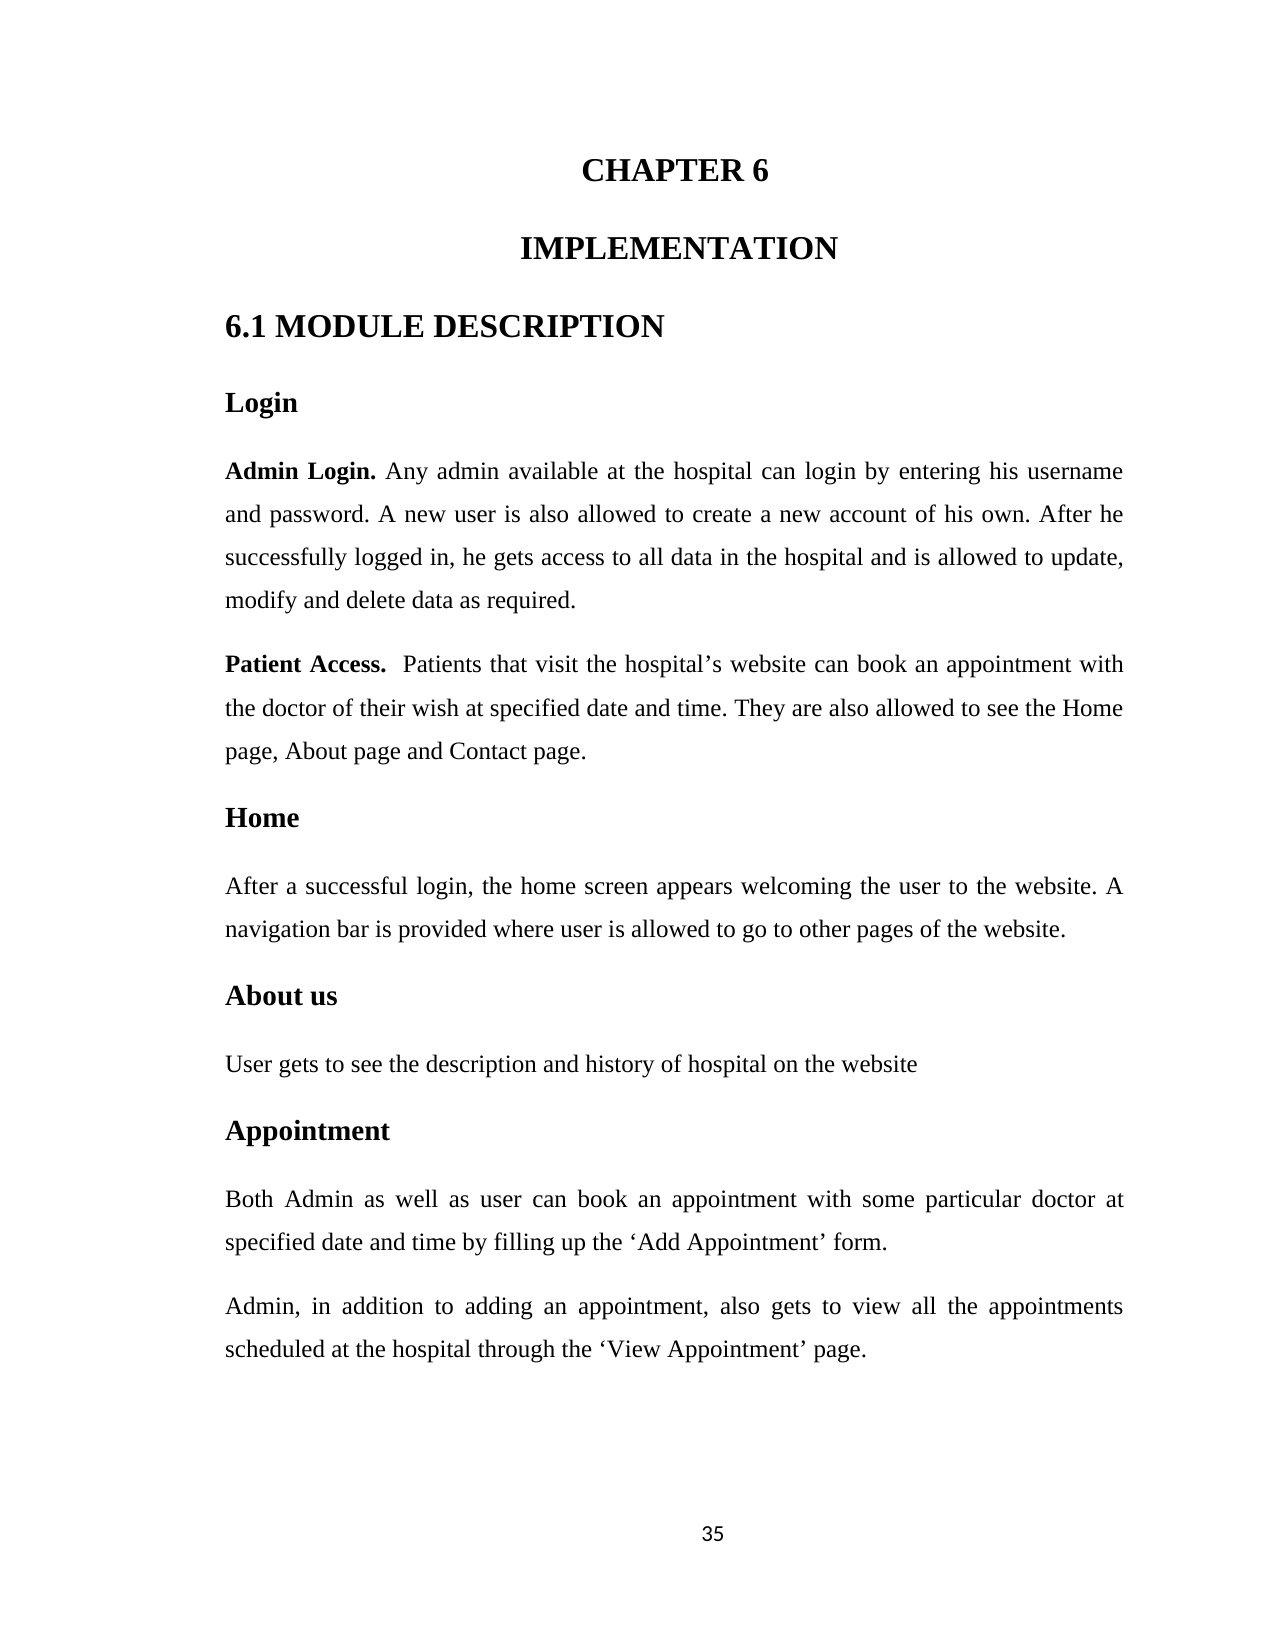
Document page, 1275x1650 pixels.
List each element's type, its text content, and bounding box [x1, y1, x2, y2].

text Patient Access. Patients that visit the hospital’s website can book an appointment with the doctor of their wish at specified date and time. They are also allowed to see the Home page, About page and Contact page. [225, 649, 1125, 764]
text About us [225, 978, 1125, 1011]
text User gets to see the description and history of hospital on the website [225, 1049, 1125, 1078]
text 6.1 MODULE DESCRIPTION [225, 307, 1125, 345]
text IMPLEMENTATION [225, 228, 1125, 267]
text After a successful login, the home screen appears welcoming the user to the website. A navigation bar is provided where user is allowed to go to other pages of the website. [225, 871, 1125, 943]
text Login [225, 385, 1125, 418]
text Admin Login. Any admin available at the hospital can login by entering his username and password. A new user is also allowed to create a new account of his own. After he successfully logged in, he gets access to all data in the hospital and is allowed to update, modify and delete data as required. [225, 456, 1125, 614]
text Both Admin as well as user can book an appointment with some particular doctor at specified date and time by filling up the ‘Add Appointment’ form. [225, 1184, 1125, 1256]
text Admin, in addition to adding an appointment, also gets to view all the appointments scheduled at the hospital through the ‘View Appointment’ page. [225, 1291, 1125, 1363]
text CHAPTER 6 [225, 150, 1125, 188]
text Appointment [225, 1113, 1125, 1147]
text Home [225, 800, 1125, 833]
